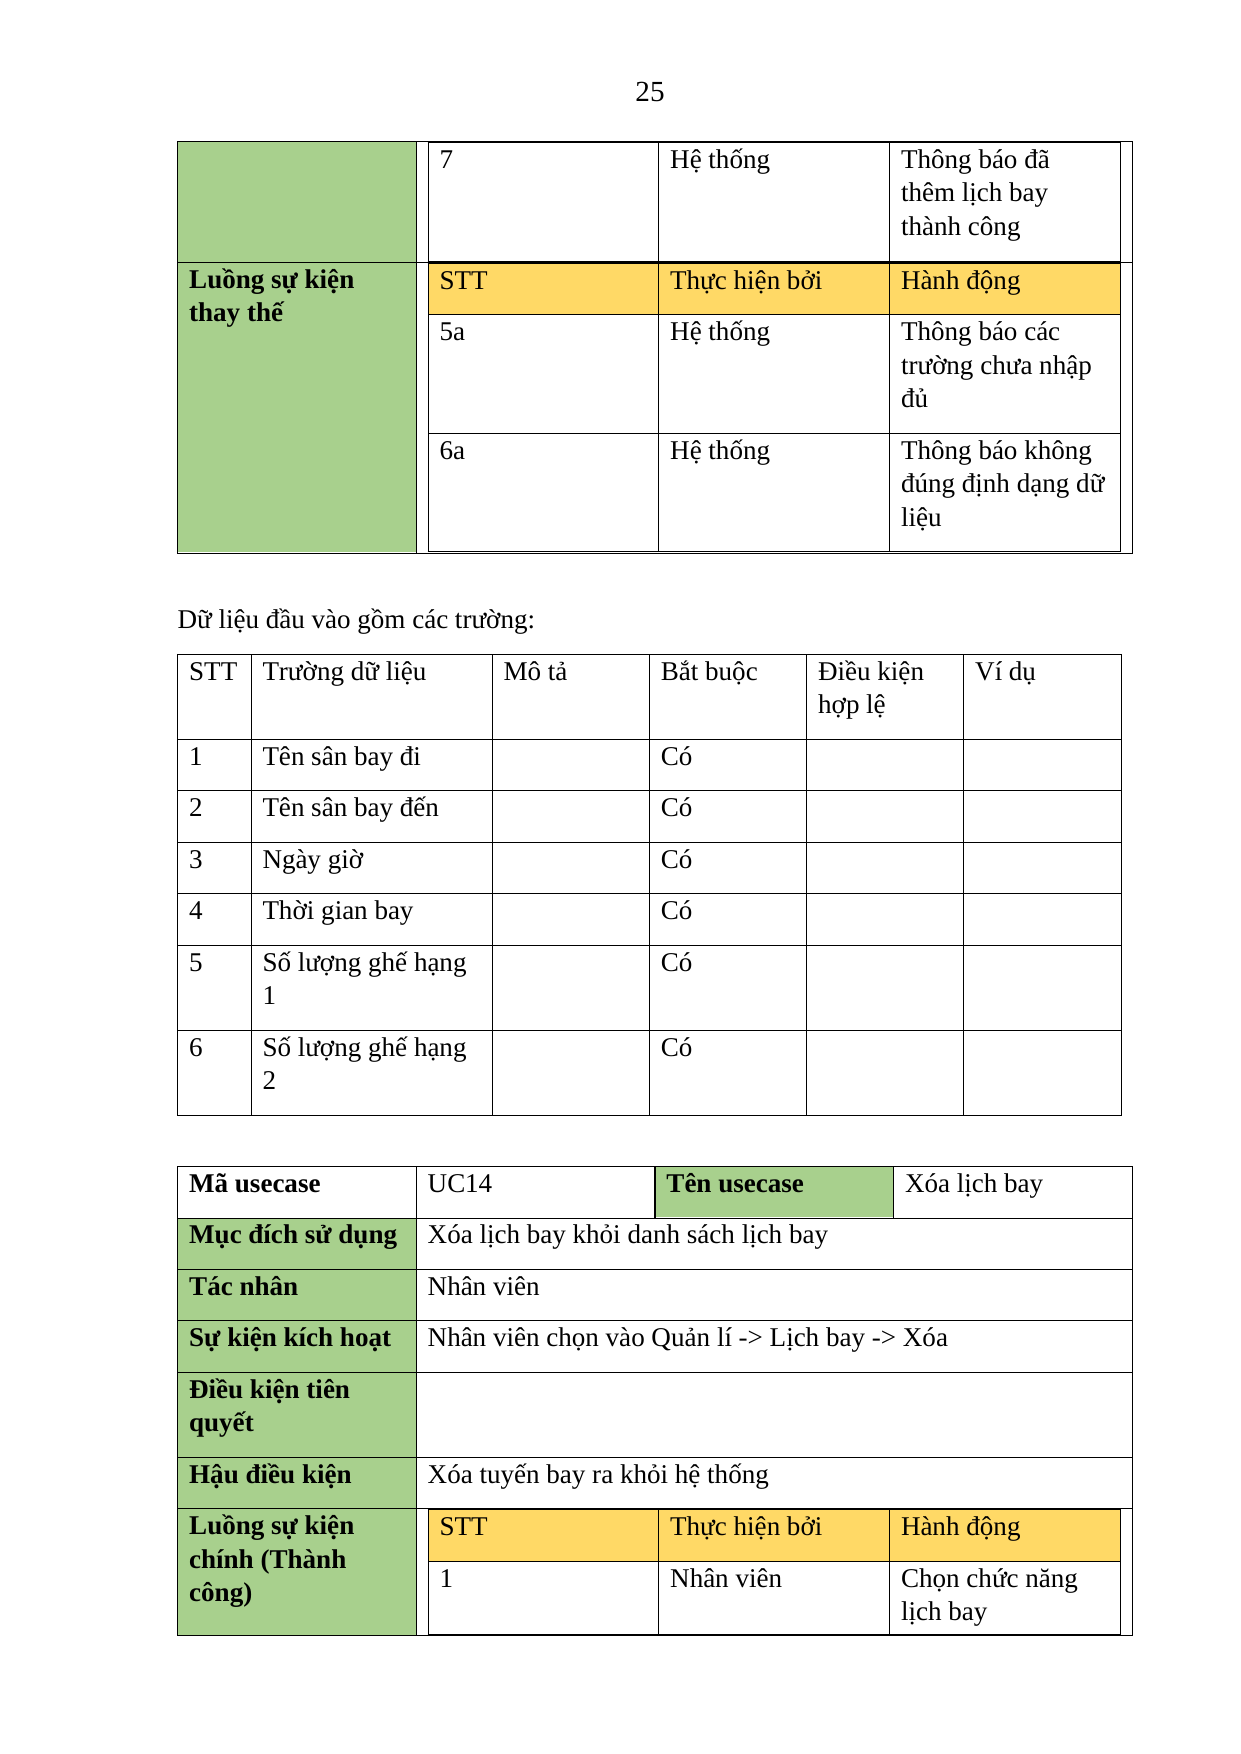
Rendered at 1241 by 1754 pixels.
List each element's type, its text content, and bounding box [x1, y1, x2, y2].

text Dữ liệu đầu vào gồm các trường: [177, 604, 1122, 635]
table_cell 5 [178, 946, 251, 1030]
table_header STT [178, 655, 251, 739]
table_cell [807, 843, 963, 893]
table_cell [659, 143, 889, 261]
table_cell [1121, 142, 1132, 262]
table_cell [417, 263, 428, 552]
table_cell 6 [178, 1031, 251, 1115]
table_header Mô tả [493, 655, 649, 739]
table_cell Xóa lịch bay khỏi danh sách lịch bay [417, 1219, 1132, 1269]
table_cell Nhân viên chọn vào Quản lí -> Lịch bay -> Xóa [417, 1321, 1132, 1372]
table_cell [1121, 1509, 1132, 1635]
table_cell Tên sân bay đến [252, 791, 492, 842]
table_cell Hậu điều kiện [178, 1458, 416, 1508]
table_cell [417, 1373, 1132, 1457]
table_cell [659, 1562, 889, 1634]
table_header Tên usecase [656, 1167, 893, 1217]
table_cell [807, 1031, 963, 1115]
table_cell [429, 1562, 658, 1634]
table_cell Tên sân bay đi [252, 740, 492, 790]
table_header Ví dụ [964, 655, 1121, 739]
table_cell [1121, 263, 1132, 552]
table_cell [807, 740, 963, 790]
table_cell Điều kiện tiên quyết [178, 1373, 416, 1457]
table_cell Sự kiện kích hoạt [178, 1321, 416, 1372]
table_header Bắt buộc [650, 655, 806, 739]
table_cell Có [650, 894, 806, 945]
table_cell Có [650, 740, 806, 790]
table_header UC14 [417, 1167, 654, 1217]
table_cell 3 [178, 843, 251, 893]
table_cell 1 [178, 740, 251, 790]
table_cell [493, 740, 649, 790]
table_cell [807, 791, 963, 842]
table_cell [659, 434, 889, 551]
table_cell [417, 142, 428, 262]
table_cell [964, 946, 1121, 1030]
table_cell [964, 1031, 1121, 1115]
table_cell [178, 142, 416, 262]
table_cell [493, 843, 649, 893]
table_cell Có [650, 791, 806, 842]
table_cell [964, 740, 1121, 790]
table_cell [659, 315, 889, 433]
table_cell [493, 946, 649, 1030]
table_cell [807, 946, 963, 1030]
table_cell [890, 434, 1120, 551]
table_header Mã usecase [178, 1167, 416, 1217]
table_cell Tác nhân [178, 1270, 416, 1320]
table_cell Nhân viên [417, 1270, 1132, 1320]
table_cell [890, 143, 1120, 261]
table_cell [429, 315, 658, 433]
table_cell Số lượng ghế hạng 1 [252, 946, 492, 1030]
table_cell 4 [178, 894, 251, 945]
table_header Điều kiện hợp lệ [807, 655, 963, 739]
table_cell [890, 315, 1120, 433]
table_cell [178, 1509, 416, 1635]
table_cell Có [650, 843, 806, 893]
table_cell [417, 1509, 428, 1635]
table_cell 2 [178, 791, 251, 842]
table_cell [429, 434, 658, 551]
table_cell Mục đích sử dụng [178, 1219, 416, 1269]
table_cell Có [650, 1031, 806, 1115]
table_cell [807, 894, 963, 945]
table_cell Thời gian bay [252, 894, 492, 945]
table_cell [964, 843, 1121, 893]
table_cell [493, 894, 649, 945]
table_cell [493, 791, 649, 842]
table_cell Có [650, 946, 806, 1030]
table_cell [964, 791, 1121, 842]
table_cell Luồng sự kiện thay thế [178, 263, 416, 552]
table_cell [890, 1562, 1120, 1634]
table_cell Xóa tuyến bay ra khỏi hệ thống [417, 1458, 1132, 1508]
table_header Xóa lịch bay [894, 1167, 1132, 1217]
table_cell [429, 143, 658, 261]
table_cell [964, 894, 1121, 945]
table_cell Số lượng ghế hạng 2 [252, 1031, 492, 1115]
table_header Trường dữ liệu [252, 655, 492, 739]
table_cell Ngày giờ [252, 843, 492, 893]
table_cell [493, 1031, 649, 1115]
